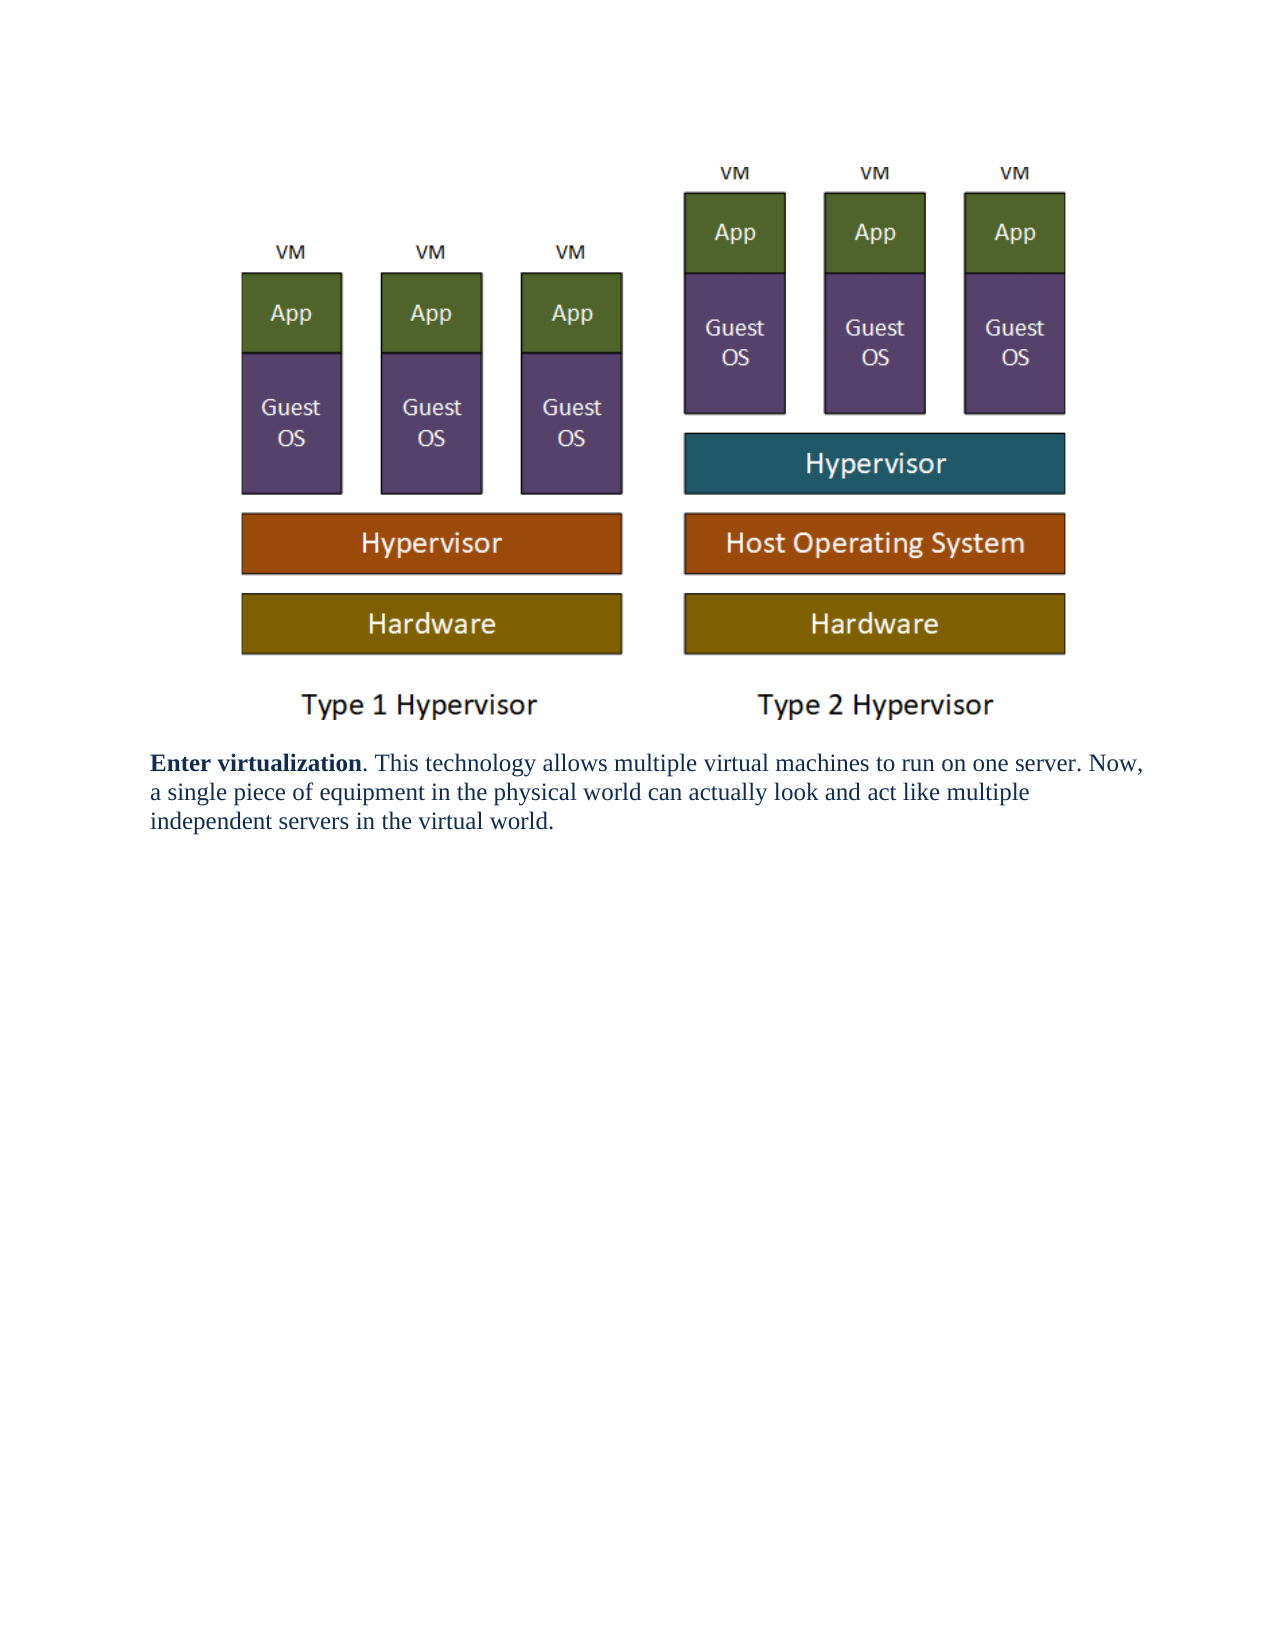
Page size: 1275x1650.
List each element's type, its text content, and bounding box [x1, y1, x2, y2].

text Enter virtualization. This technology allows multiple virtual machines to run on one server. Now, a single piece of equipment in the physical world can actually look and act like multiple independent servers in the virtual world. [150, 748, 1154, 834]
picture [241, 167, 1066, 720]
